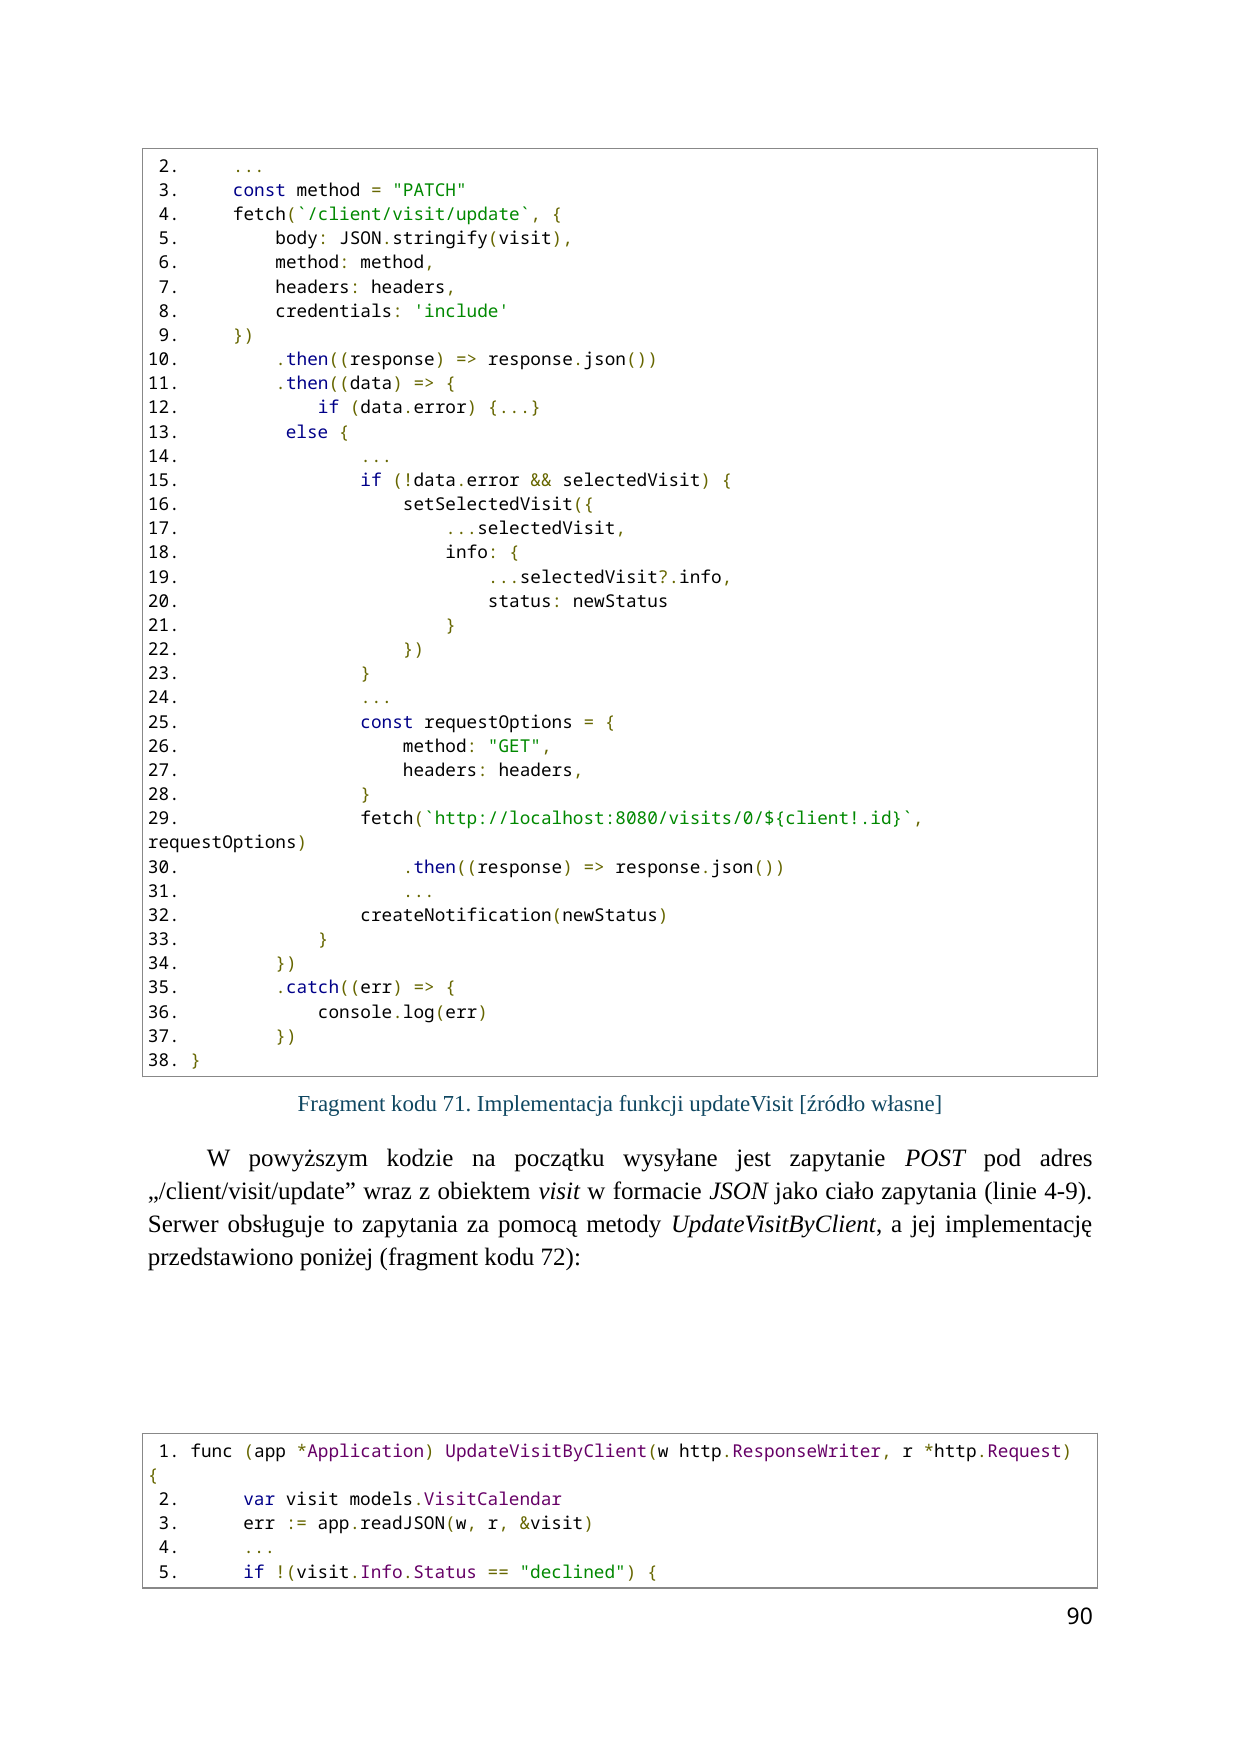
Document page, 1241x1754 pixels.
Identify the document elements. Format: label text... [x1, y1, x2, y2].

text 10. .then((response) => response.json()) [148, 347, 1093, 371]
text 11. .then((data) => { [148, 371, 1093, 395]
text 5. if !(visit.Info.Status == "declined") { [143, 1553, 1097, 1587]
text 32. createNotification(newStatus) [148, 902, 1093, 927]
text 2. var visit models.VisitCalendar [148, 1487, 1093, 1511]
text 14. ... [148, 443, 1093, 467]
text W powyższym kodzie na początku wysyłane jest zapytanie POST pod adres „/client/visit/update” wraz z obiektem visit w formacie JSON jako ciało zapytania (linie 4-9). Serwer obsługuje to zapytania za pomocą metody UpdateVisitByClient, a jej implementację przedstawiono poniżej (fragment kodu 72): [148, 1143, 1093, 1271]
text 24. ... [148, 685, 1093, 709]
text 36. console.log(err) [148, 999, 1093, 1023]
text 34. }) [148, 951, 1093, 975]
text 31. ... [148, 878, 1093, 902]
text 4. ... [148, 1535, 1093, 1553]
text 25. const requestOptions = { [148, 709, 1093, 733]
text 1. func (app *Application) UpdateVisitByClient(w http.ResponseWriter, r *http.Request) { [143, 1434, 1097, 1487]
text 17. ...selectedVisit, [148, 516, 1093, 540]
text 7. headers: headers, [148, 274, 1093, 298]
text 18. info: { [148, 540, 1093, 564]
text 3. err := app.readJSON(w, r, &visit) [148, 1511, 1093, 1535]
text 23. } [148, 661, 1093, 685]
text 27. headers: headers, [148, 757, 1093, 782]
text 28. } [148, 782, 1093, 806]
text Fragment kodu 71. Implementacja funkcji updateVisit [źródło własne] [148, 1090, 1093, 1116]
text 9. }) [148, 322, 1093, 347]
text 29. fetch(`http://localhost:8080/visits/0/${client!.id}`, requestOptions) [148, 806, 1093, 854]
text 15. if (!data.error && selectedVisit) { [148, 467, 1093, 492]
text 5. body: JSON.stringify(visit), [148, 226, 1093, 250]
text 37. }) [148, 1023, 1093, 1042]
text 26. method: "GET", [148, 733, 1093, 757]
text 6. method: method, [148, 250, 1093, 274]
text 35. .catch((err) => { [148, 975, 1093, 999]
text 30. .then((response) => response.json()) [148, 854, 1093, 878]
text 8. credentials: 'include' [148, 298, 1093, 322]
text 22. }) [148, 637, 1093, 661]
text 12. if (data.error) {...} [148, 395, 1093, 419]
text 21. } [148, 612, 1093, 637]
text 3. const method = "PATCH" [148, 177, 1093, 202]
text 16. setSelectedVisit({ [148, 492, 1093, 516]
text 33. } [148, 927, 1093, 951]
text 19. ...selectedVisit?.info, [148, 564, 1093, 588]
text 2. ... [143, 149, 1097, 177]
text 38. } [143, 1042, 1097, 1076]
text 13. else { [148, 419, 1093, 443]
text 4. fetch(`/client/visit/update`, { [148, 202, 1093, 226]
text 20. status: newStatus [148, 588, 1093, 612]
